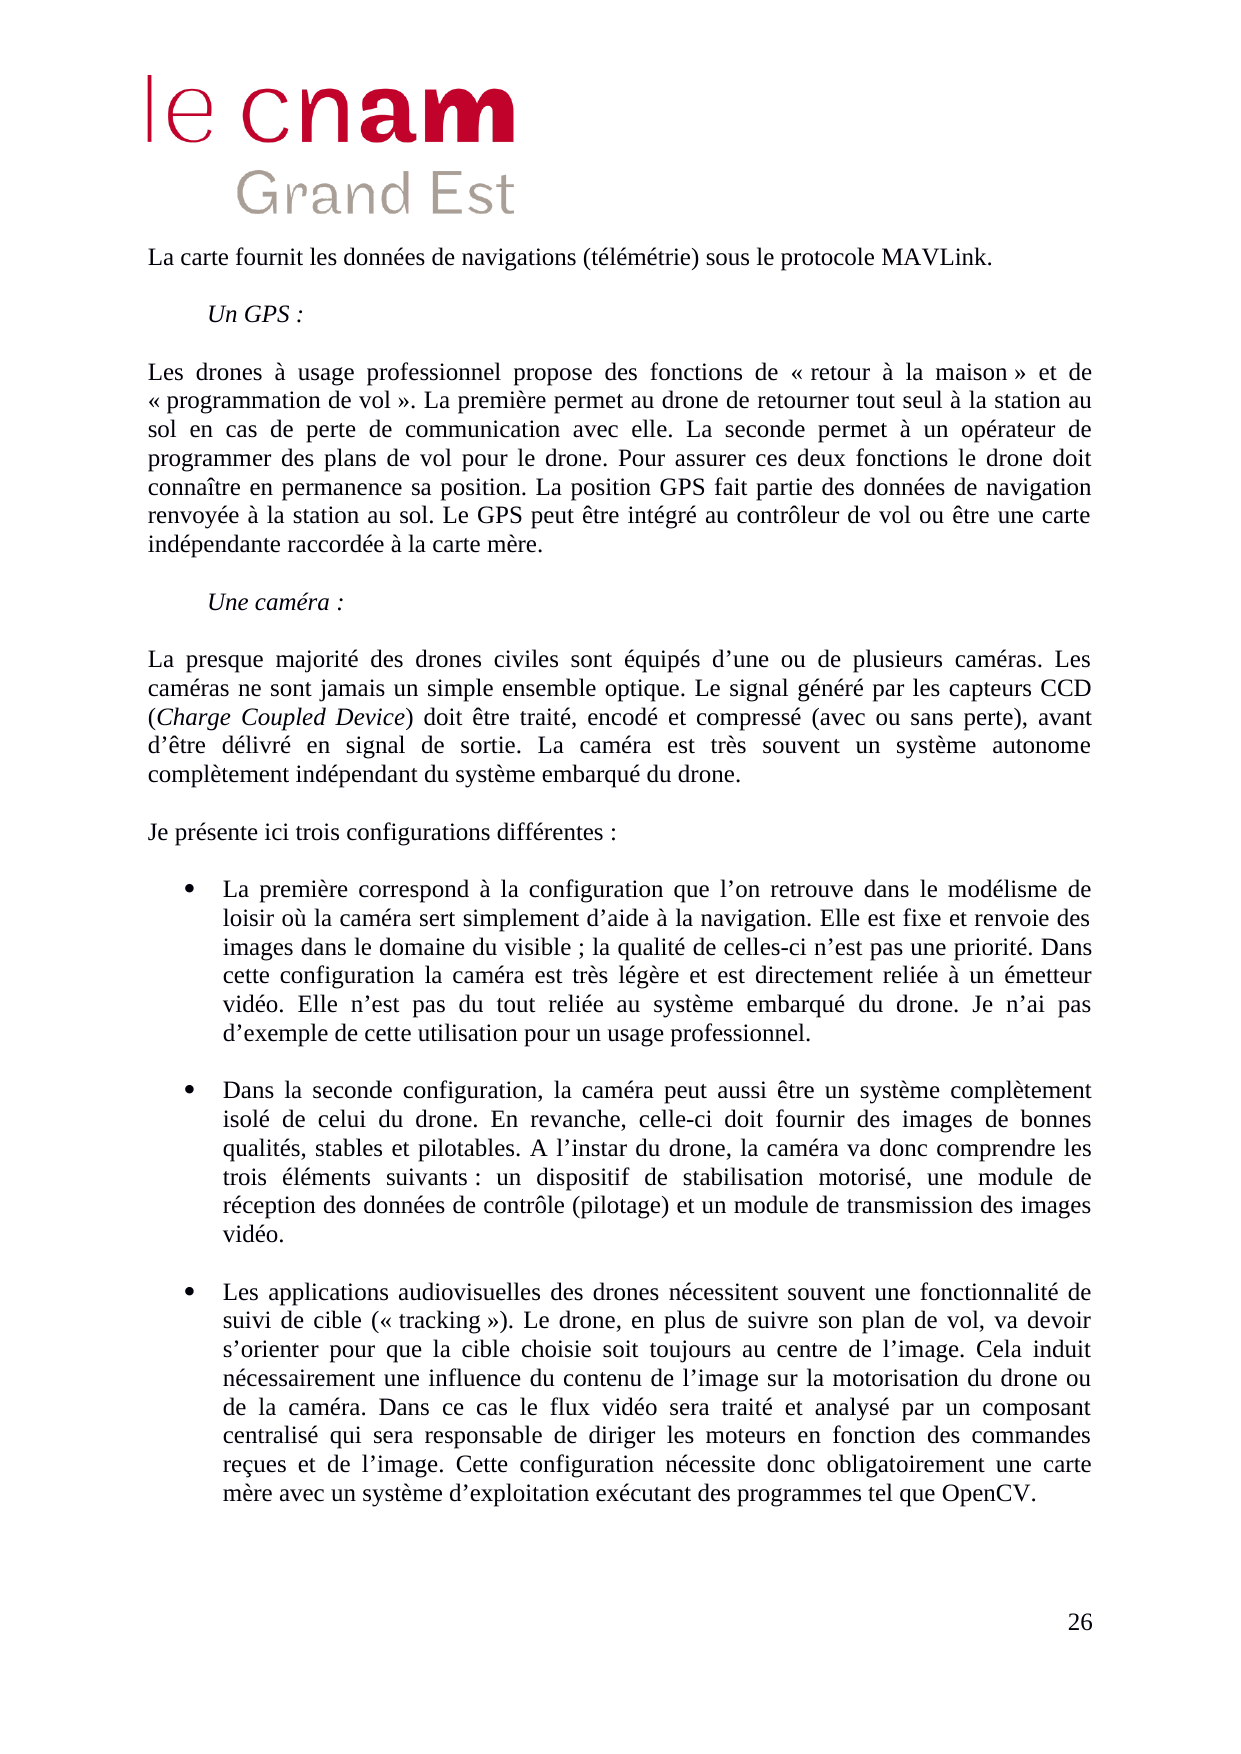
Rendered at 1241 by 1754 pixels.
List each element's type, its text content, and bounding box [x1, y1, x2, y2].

text La carte fournit les données de navigations (télémétrie) sous le protocole MAVLink. [148, 242, 1092, 271]
list La première correspond à la configuration que l’on retrouve dans le modélisme de loisir où la caméra sert simplement d’aide à la navigation. Elle est fixe et renvoie des images dans le domaine du visible ; la qualité de celles-ci n’est pas une priorité. Dans cette configuration la caméra est très légère et est directement reliée à un émetteur vidéo. Elle n’est pas du tout reliée au système embarqué du drone. Je n’ai pas d’exemple de cette utilisation pour un usage professionnel. [185, 874, 1092, 1047]
text La presque majorité des drones civiles sont équipés d’une ou de plusieurs caméras. Les caméras ne sont jamais un simple ensemble optique. Le signal généré par les capteurs CCD (Charge Coupled Device) doit être traité, encodé et compressé (avec ou sans perte), avant d’être délivré en signal de sortie. La caméra est très souvent un système autonome complètement indépendant du système embarqué du drone. [148, 644, 1092, 788]
text Je présente ici trois configurations différentes : [148, 817, 1092, 846]
list Les applications audiovisuelles des drones nécessitent souvent une fonctionnalité de suivi de cible (« tracking »). Le drone, en plus de suivre son plan de vol, va devoir s’orienter pour que la cible choisie soit toujours au centre de l’image. Cela induit nécessairement une influence du contenu de l’image sur la motorisation du drone ou de la caméra. Dans ce cas le flux vidéo sera traité et analysé par un composant centralisé qui sera responsable de diriger les moteurs en fonction des commandes reçues et de l’image. Cette configuration nécessite donc obligatoirement une carte mère avec un système d’exploitation exécutant des programmes tel que OpenCV. [185, 1277, 1092, 1507]
subtitle Un GPS : [207, 299, 1092, 328]
picture [147, 75, 514, 214]
subtitle Une caméra : [207, 587, 1092, 616]
list Dans la seconde configuration, la caméra peut aussi être un système complètement isolé de celui du drone. En revanche, celle-ci doit fournir des images de bonnes qualités, stables et pilotables. A l’instar du drone, la caméra va donc comprendre les trois éléments suivants : un dispositif de stabilisation motorisé, une module de réception des données de contrôle (pilotage) et un module de transmission des images vidéo. [185, 1076, 1092, 1248]
text Les drones à usage professionnel propose des fonctions de « retour à la maison » et de « programmation de vol ». La première permet au drone de retourner tout seul à la station au sol en cas de perte de communication avec elle. La seconde permet à un opérateur de programmer des plans de vol pour le drone. Pour assurer ces deux fonctions le drone doit connaître en permanence sa position. La position GPS fait partie des données de navigation renvoyée à la station au sol. Le GPS peut être intégré au contrôleur de vol ou être une carte indépendante raccordée à la carte mère. [148, 357, 1092, 558]
